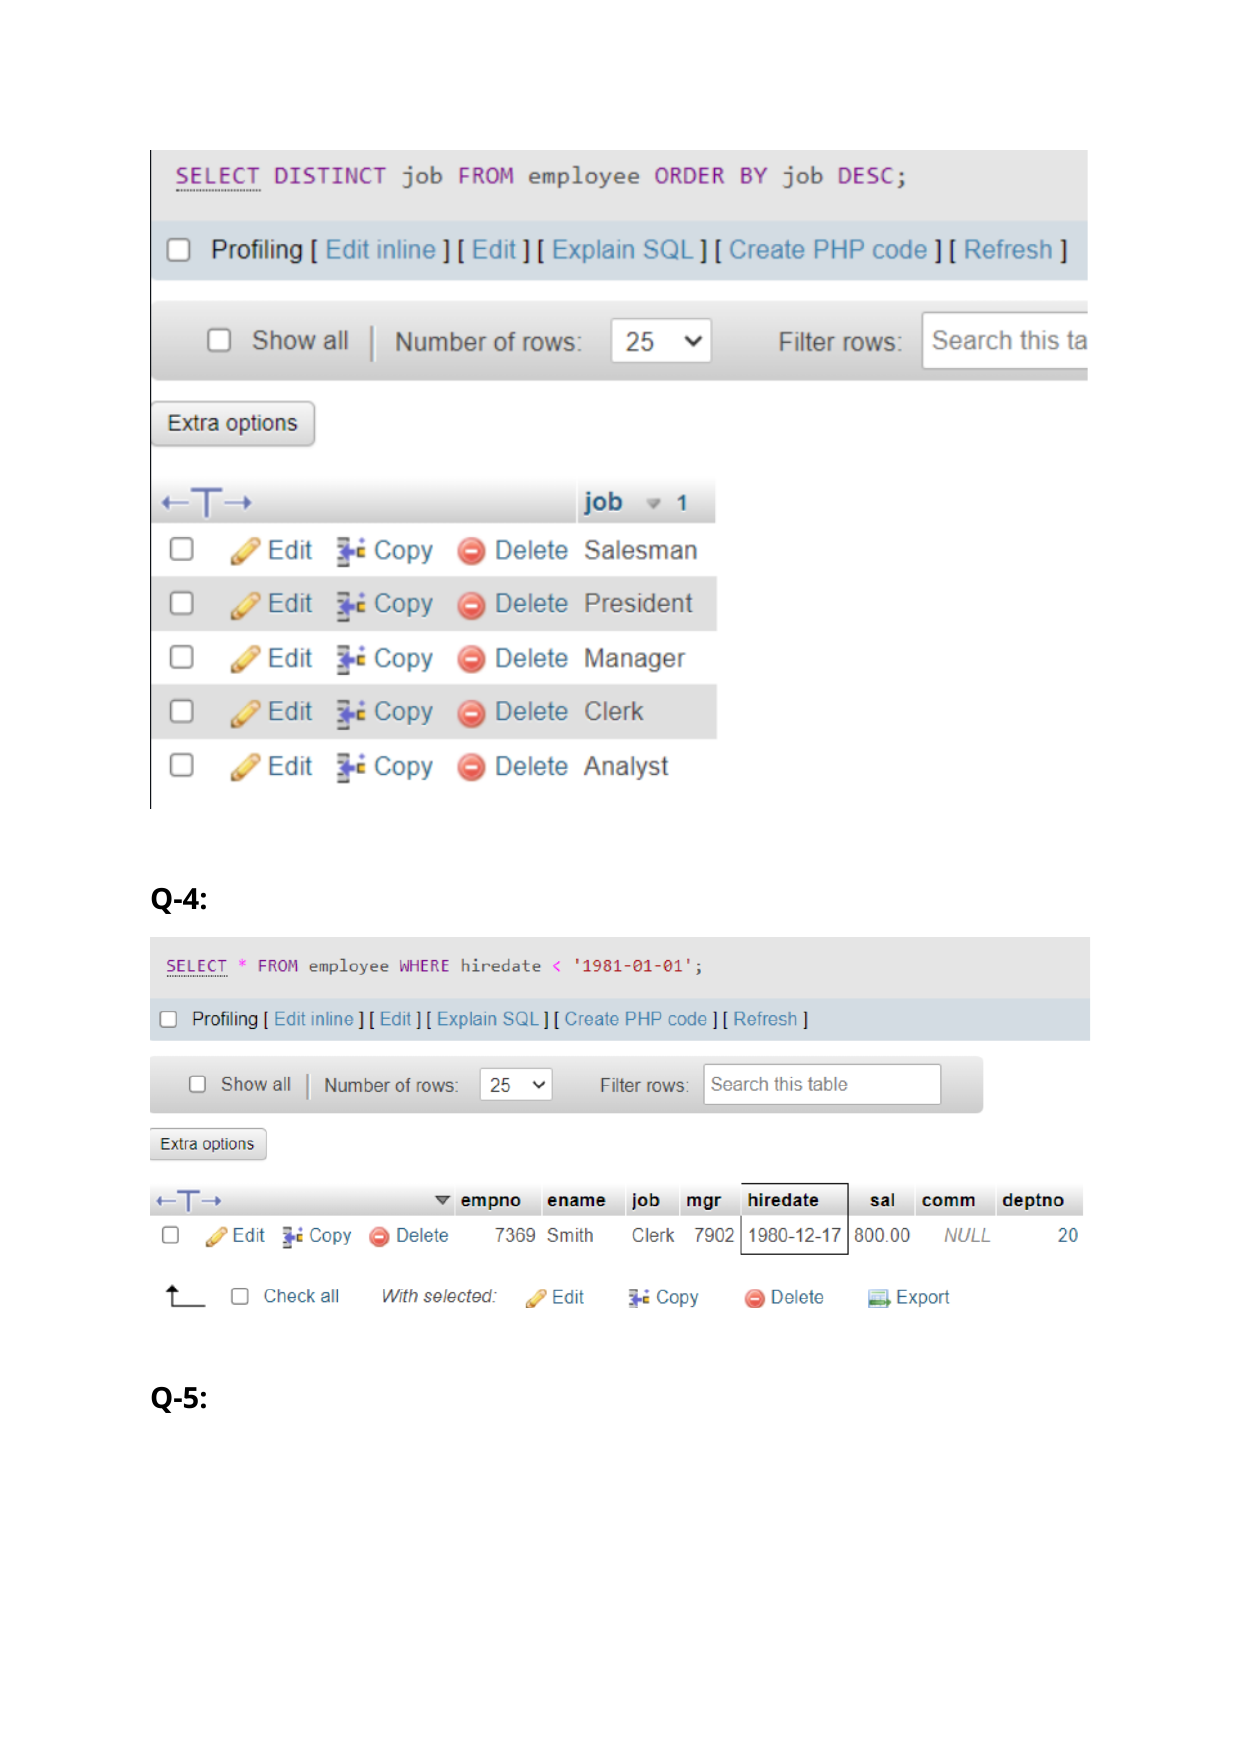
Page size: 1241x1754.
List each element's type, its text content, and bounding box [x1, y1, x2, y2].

picture [150, 937, 1091, 1308]
picture [150, 150, 1088, 809]
text Q-4: [150, 878, 1090, 918]
text Q-5: [150, 1377, 1090, 1417]
